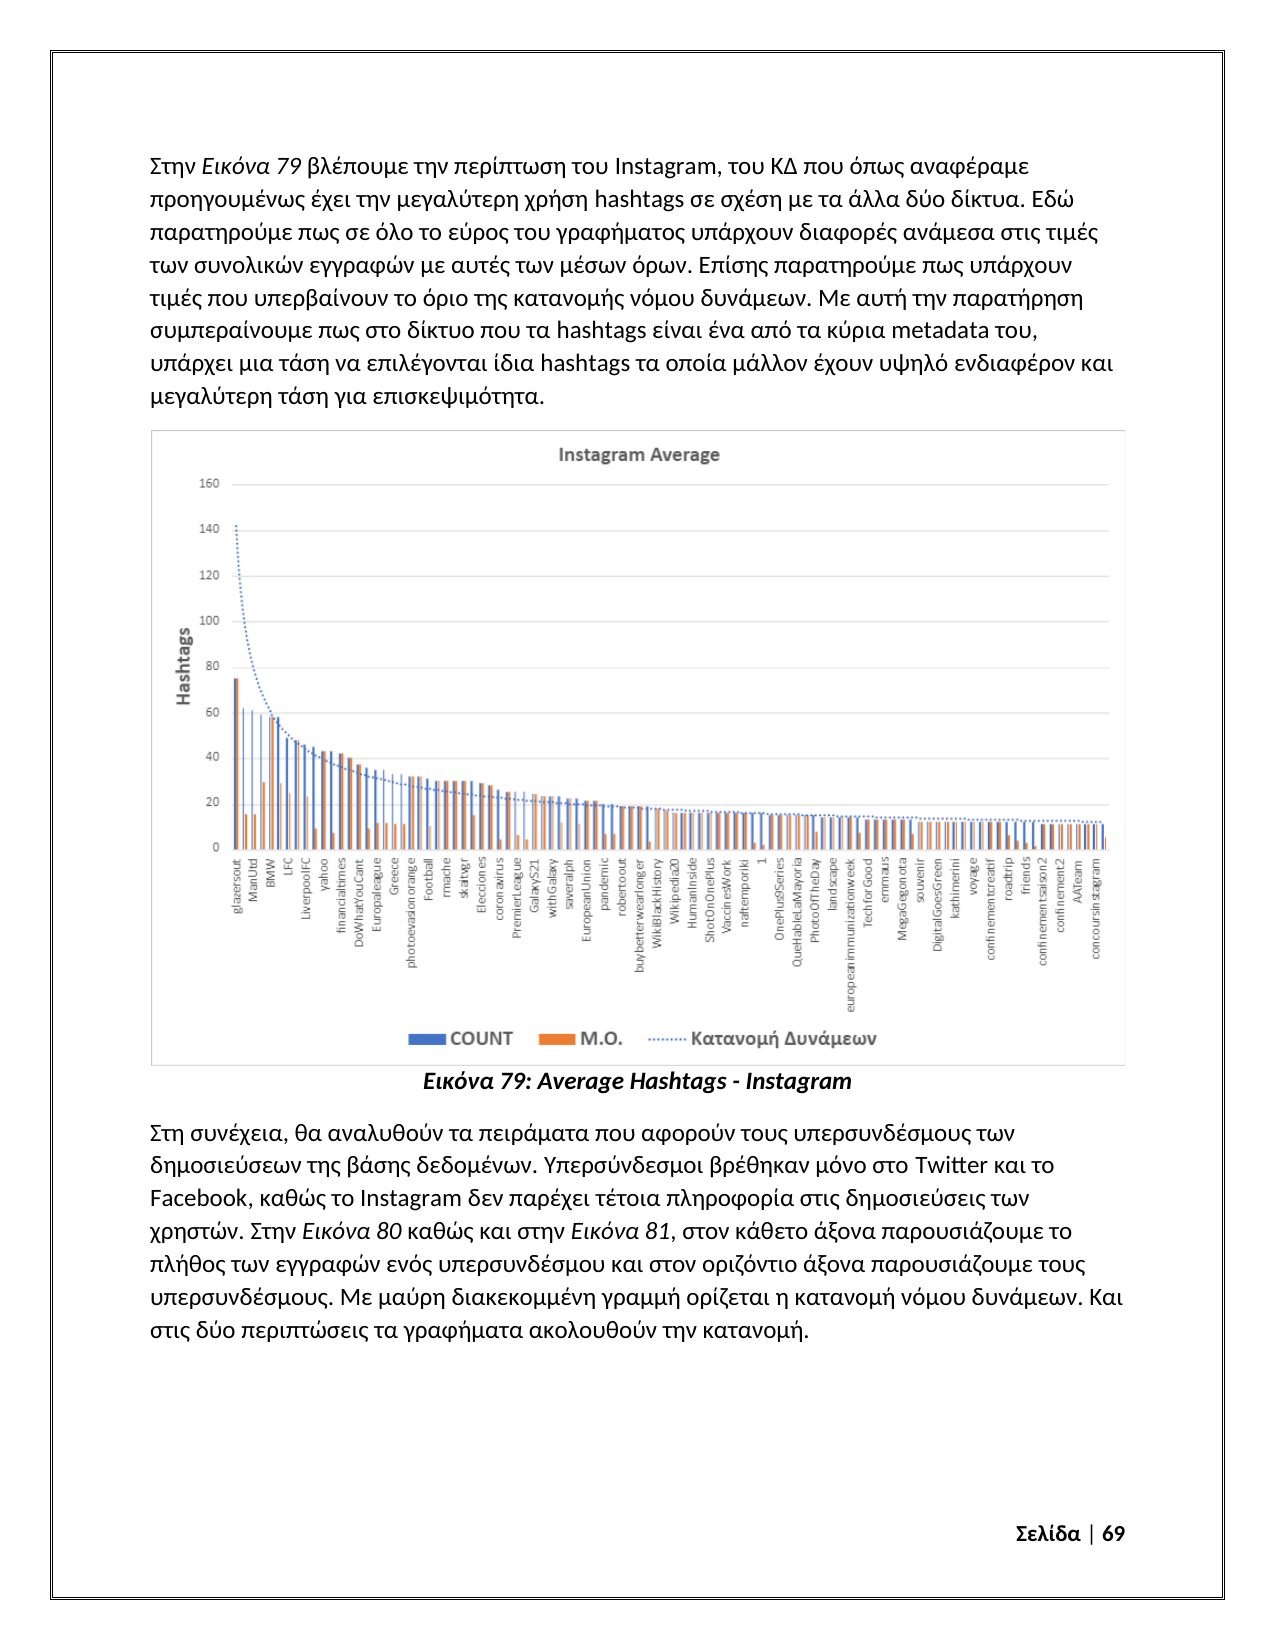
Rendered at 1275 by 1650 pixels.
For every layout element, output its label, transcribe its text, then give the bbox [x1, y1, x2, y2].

picture [150, 430, 1125, 1066]
text Στη συνέχεια, θα αναλυθούν τα πειράματα που αφορούν τους υπερσυνδέσμους των δημοσιεύσεων της βάσης δεδομένων. Υπερσύνδεσμοι βρέθηκαν μόνο στο Twitter και το Facebook, καθώς το Instagram δεν παρέχει τέτοια πληροφορία στις δημοσιεύσεις των χρηστών. Στην Εικόνα 80 καθώς και στην Εικόνα 81, στον κάθετο άξονα παρουσιάζουμε το πλήθος των εγγραφών ενός υπερσυνδέσμου και στον οριζόντιο άξονα παρουσιάζουμε τους υπερσυνδέσμους. Με μαύρη διακεκομμένη γραμμή ορίζεται η κατανομή νόμου δυνάμεων. Και στις δύο περιπτώσεις τα γραφήματα ακολουθούν την κατανομή. [150, 1117, 1125, 1345]
text Εικόνα 79: Average Hashtags - Instagram [150, 1066, 1125, 1096]
text Στην Εικόνα 79 βλέπουμε την περίπτωση του Instagram, του ΚΔ που όπως αναφέραμε προηγουμένως έχει την μεγαλύτερη χρήση hashtags σε σχέση με τα άλλα δύο δίκτυα. Εδώ παρατηρούμε πως σε όλο το εύρος του γραφήματος υπάρχουν διαφορές ανάμεσα στις τιμές των συνολικών εγγραφών με αυτές των μέσων όρων. Επίσης παρατηρούμε πως υπάρχουν τιμές που υπερβαίνουν το όριο της κατανομής νόμου δυνάμεων. Με αυτή την παρατήρηση συμπεραίνουμε πως στο δίκτυο που τα hashtags είναι ένα από τα κύρια metadata του, υπάρχει μια τάση να επιλέγονται ίδια hashtags τα οποία μάλλον έχουν υψηλό ενδιαφέρον και μεγαλύτερη τάση για επισκεψιμότητα. [150, 150, 1125, 411]
